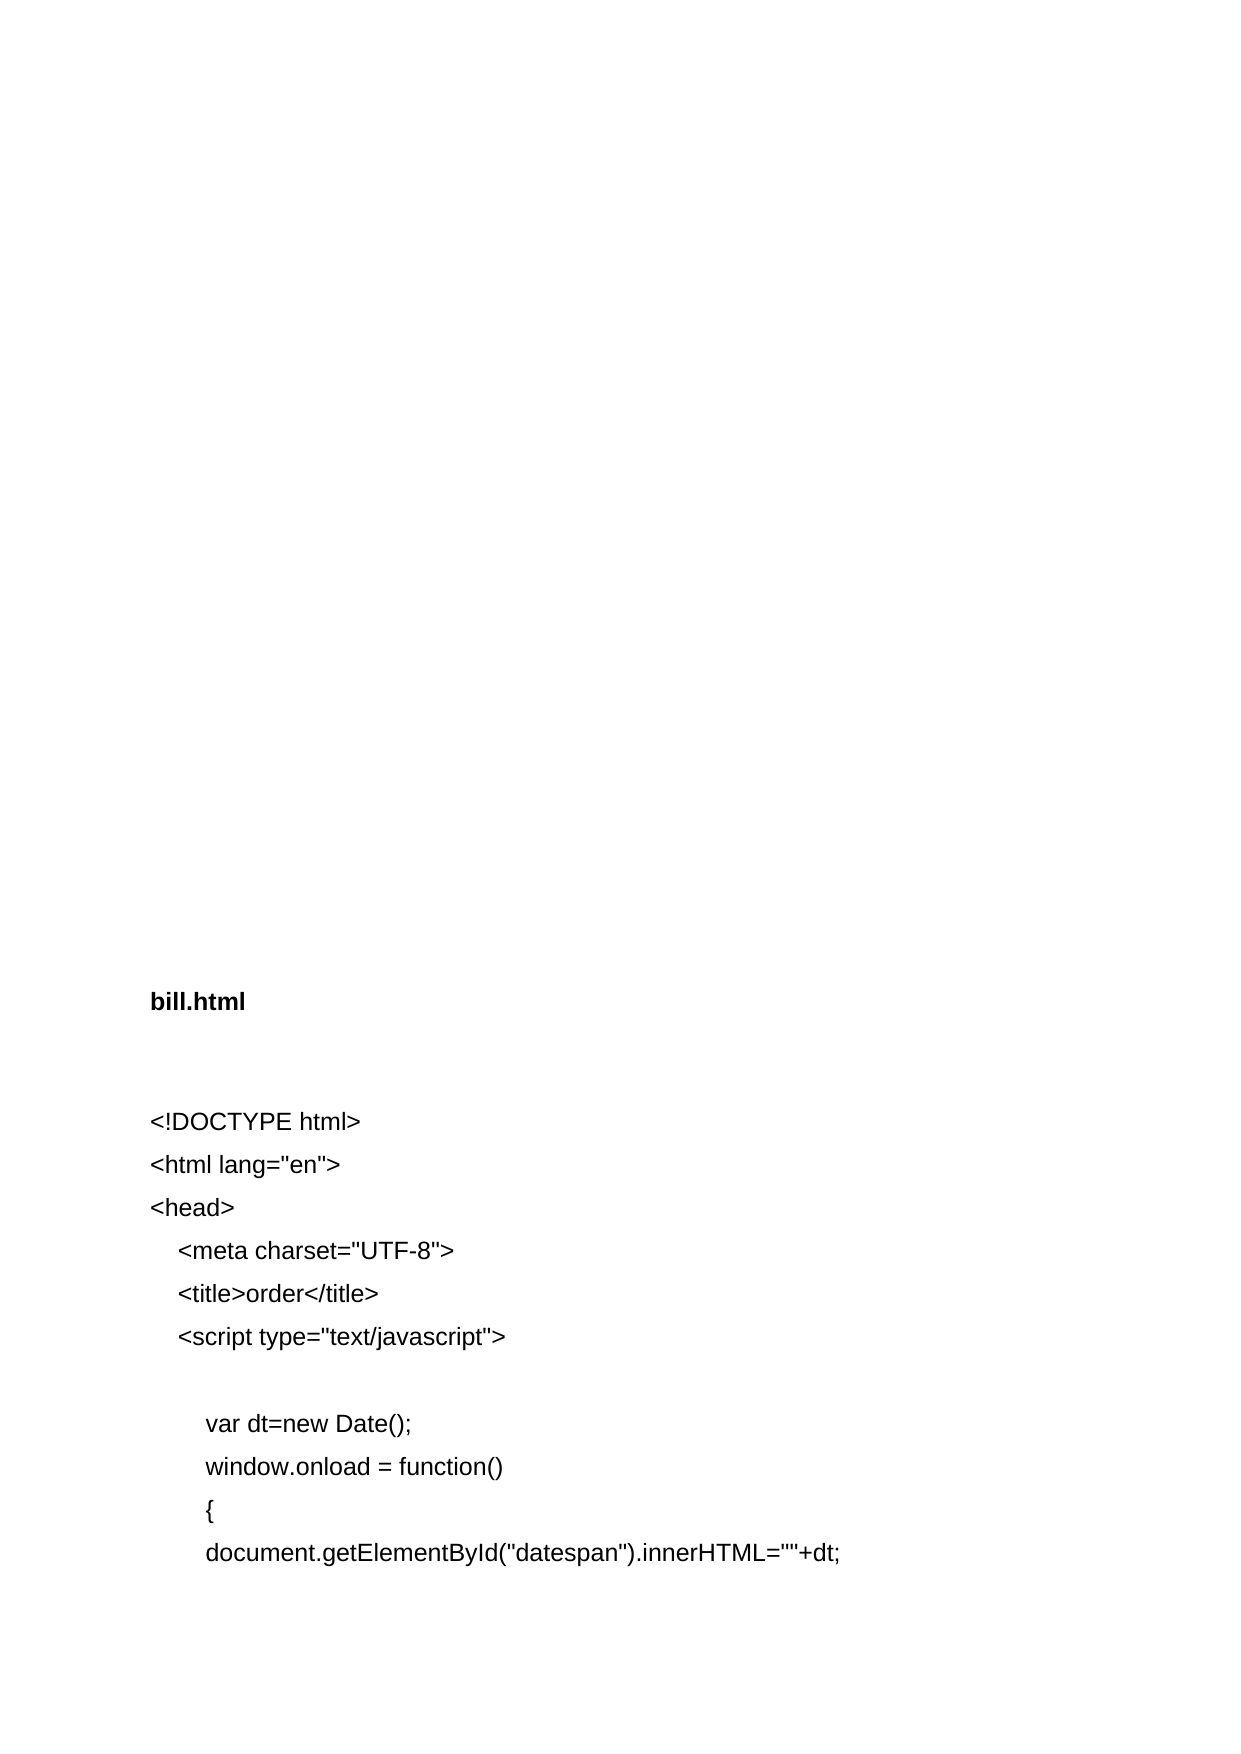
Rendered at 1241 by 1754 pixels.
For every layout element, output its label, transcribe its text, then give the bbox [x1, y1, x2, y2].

text bill.html [150, 987, 1090, 1016]
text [150, 1107, 1090, 1567]
